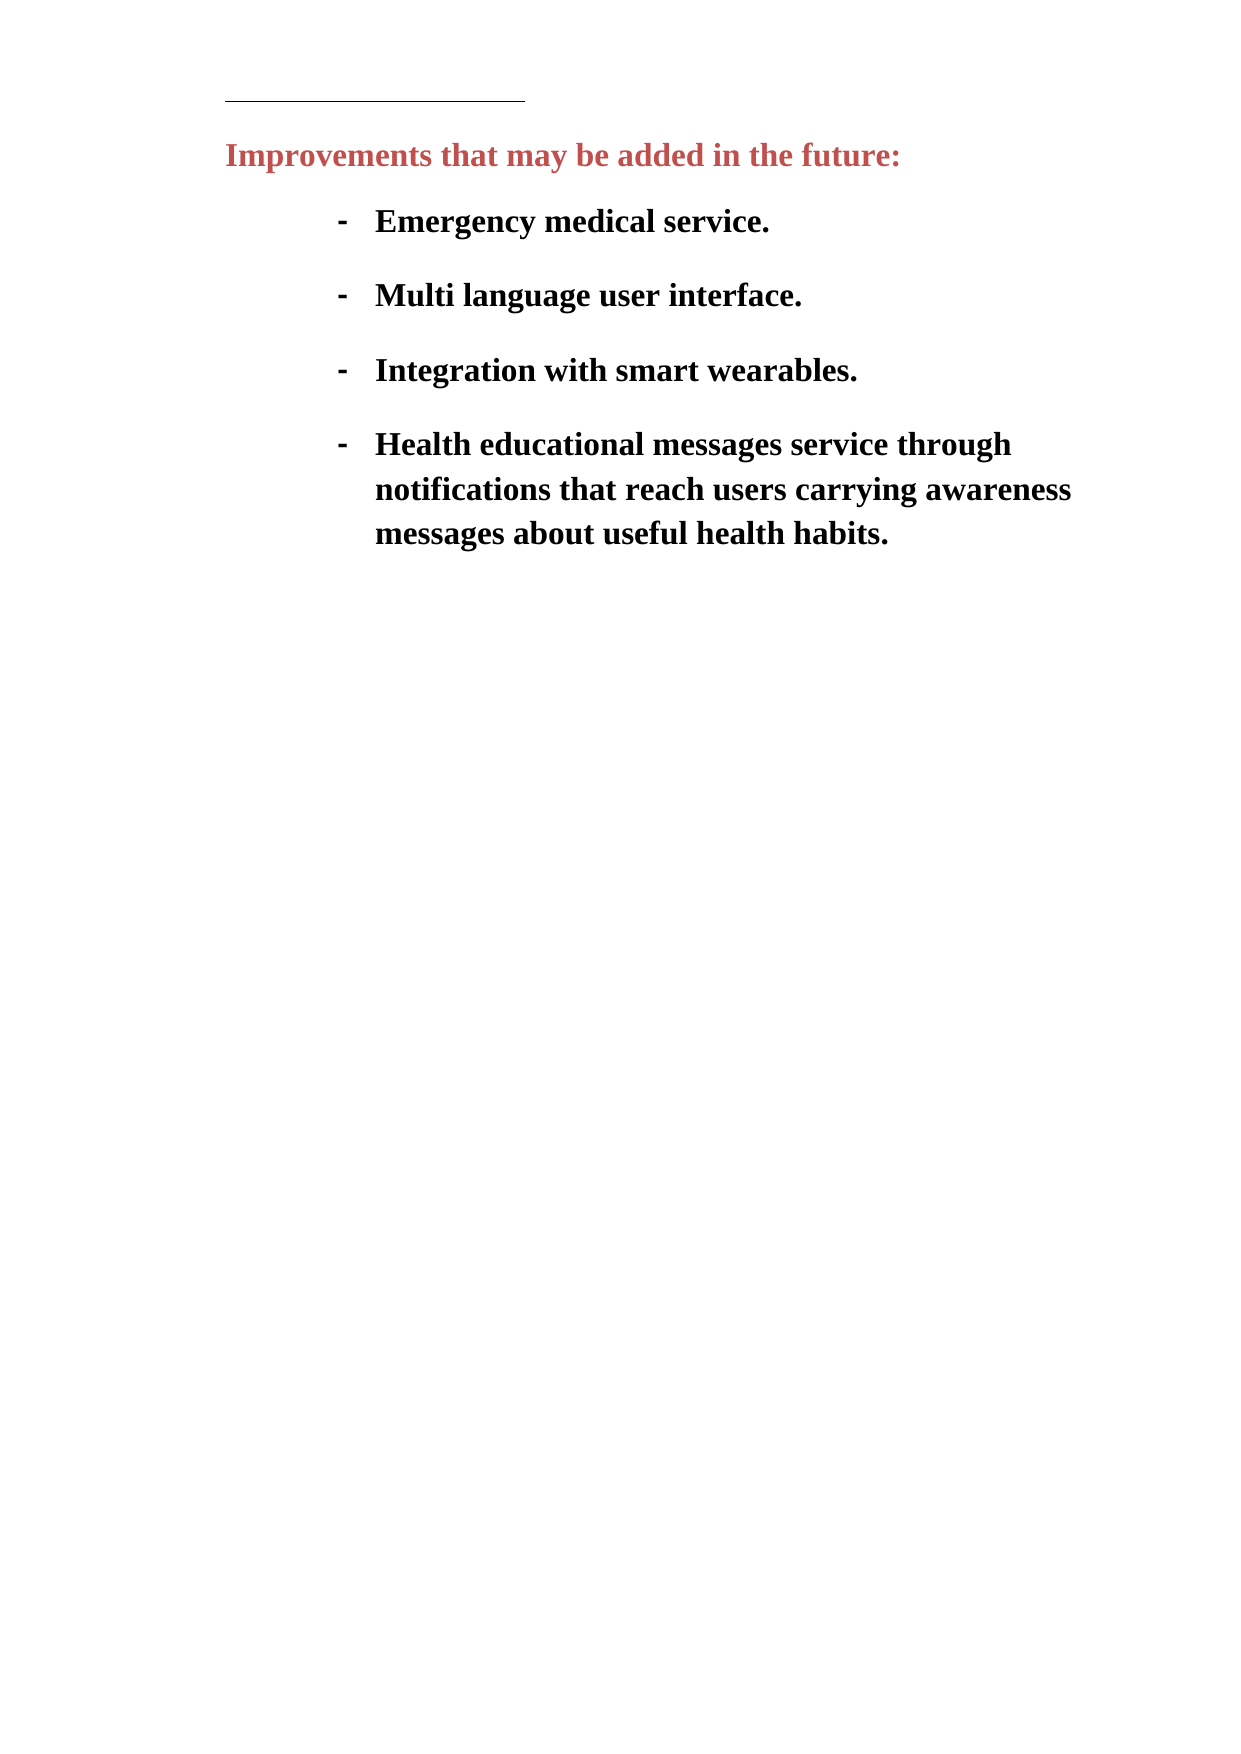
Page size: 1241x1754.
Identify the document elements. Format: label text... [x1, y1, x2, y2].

list Emergency medical service. [337, 200, 1122, 241]
list Integration with smart wearables. [337, 349, 1122, 389]
list Health educational messages service through notifications that reach users carrying awareness messages about useful health habits. [337, 423, 1122, 552]
text Improvements that may be added in the future: [225, 135, 1122, 173]
list Multi language user interface. [337, 274, 1122, 315]
